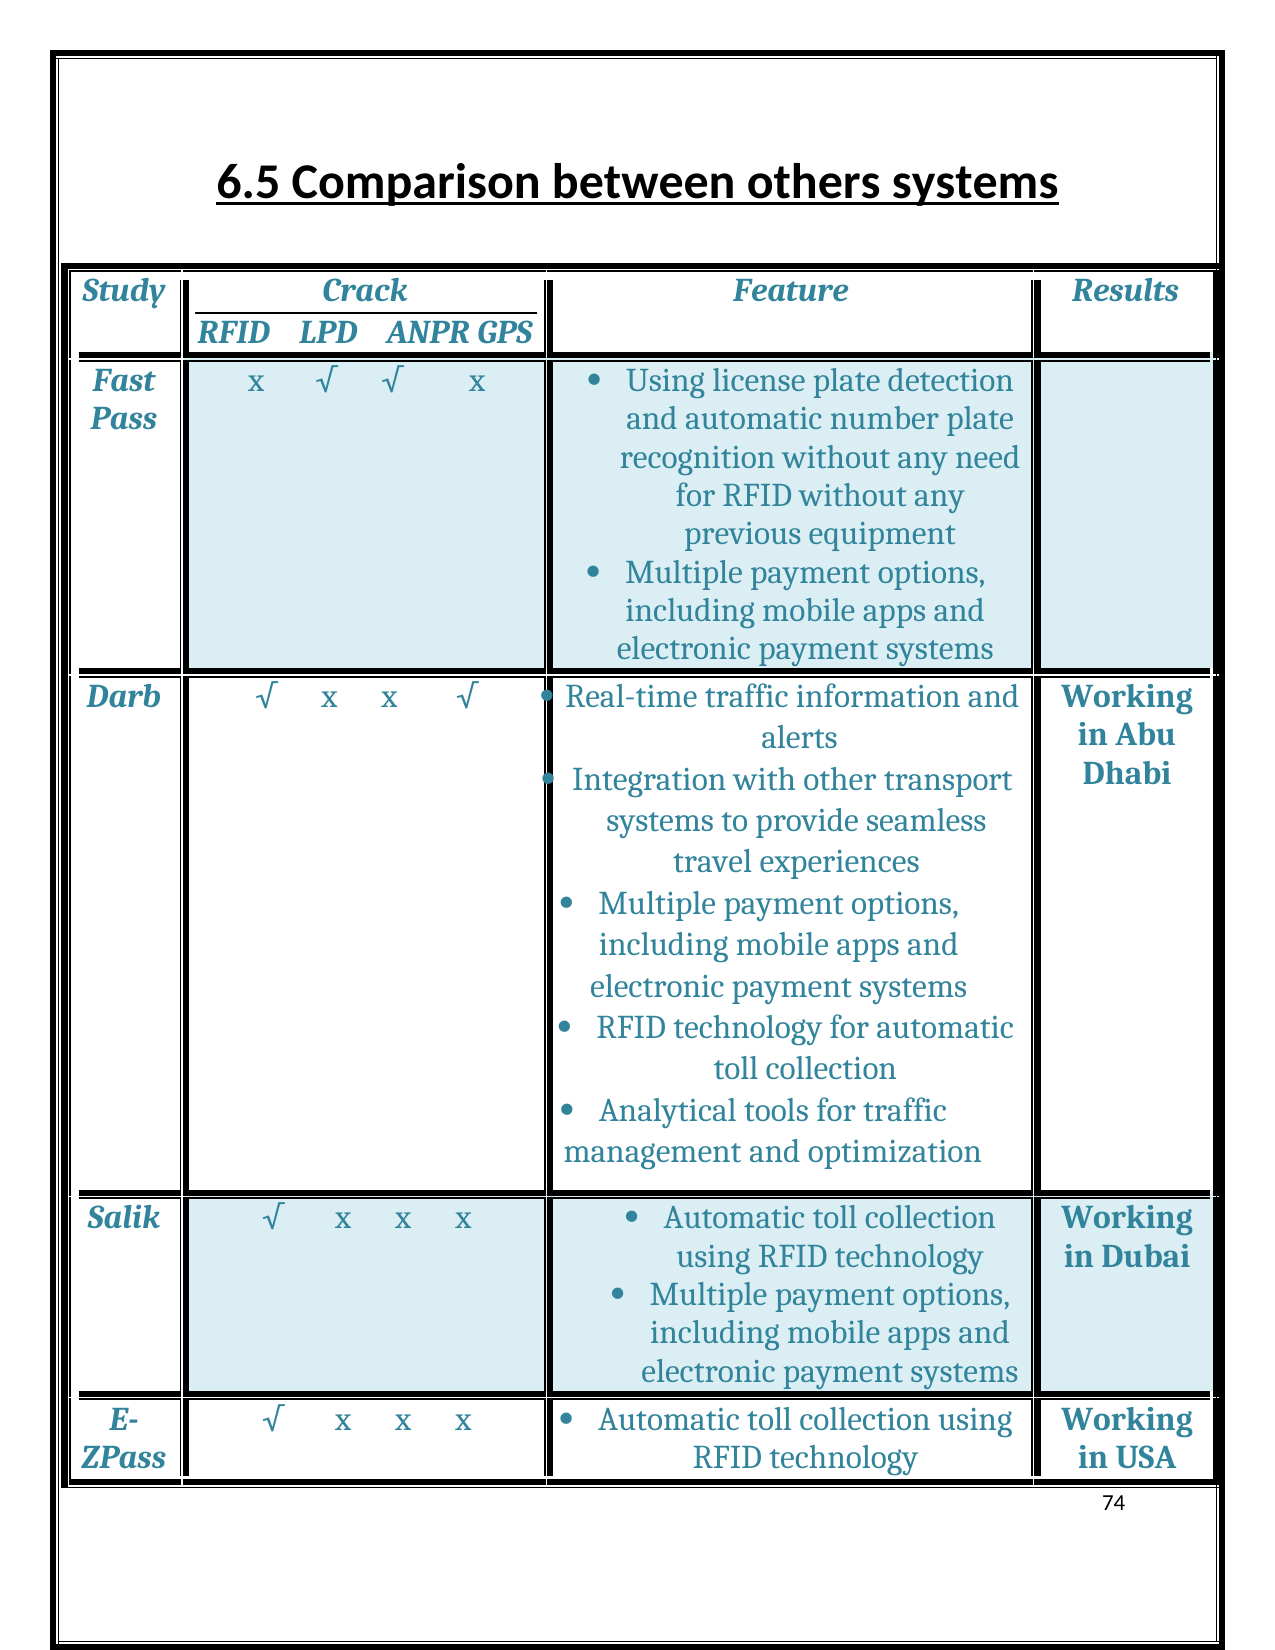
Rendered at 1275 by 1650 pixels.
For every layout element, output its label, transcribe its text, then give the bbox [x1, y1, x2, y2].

table_header Study [68, 269, 184, 352]
text 6.5 Comparison between others systems [150, 150, 1125, 211]
table_cell E-ZPass [68, 1391, 184, 1479]
table_cell Automatic toll collection using RFID technology Multiple payment options, including mobile apps and electronic payment systems [553, 1199, 1031, 1391]
table_cell Fast Pass [68, 352, 184, 668]
table_cell Darb [68, 668, 184, 1189]
table_cell Using license plate detection and automatic number plate recognition without any need for RFID without any previous equipment Multiple payment options, including mobile apps and electronic payment systems [553, 362, 1031, 668]
table_cell x √ √ x [189, 362, 544, 668]
table_cell Working in USA [1036, 1391, 1216, 1479]
table_cell Working in Dubai [1036, 1190, 1216, 1391]
table_cell Real-time traffic information and alerts Integration with other transport systems to provide seamless travel experiences Multiple payment options, including mobile apps and electronic payment systems RFID technology for automatic toll collection Analytical tools for traffic management and optimization [553, 678, 1031, 1189]
table_cell [1036, 352, 1216, 668]
table_cell √ x x x [184, 1391, 549, 1479]
table_header Results [1036, 272, 1213, 352]
table_cell Working in Abu Dhabi [1036, 668, 1216, 1189]
table_cell √ x x √ [189, 678, 544, 1189]
table_cell Salik [68, 1190, 184, 1391]
table_header Feature [549, 269, 1036, 352]
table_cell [549, 1391, 1036, 1479]
table_cell √ x x x [189, 1199, 544, 1391]
table_header Crack RFID LPD ANPR GPS [184, 269, 549, 352]
